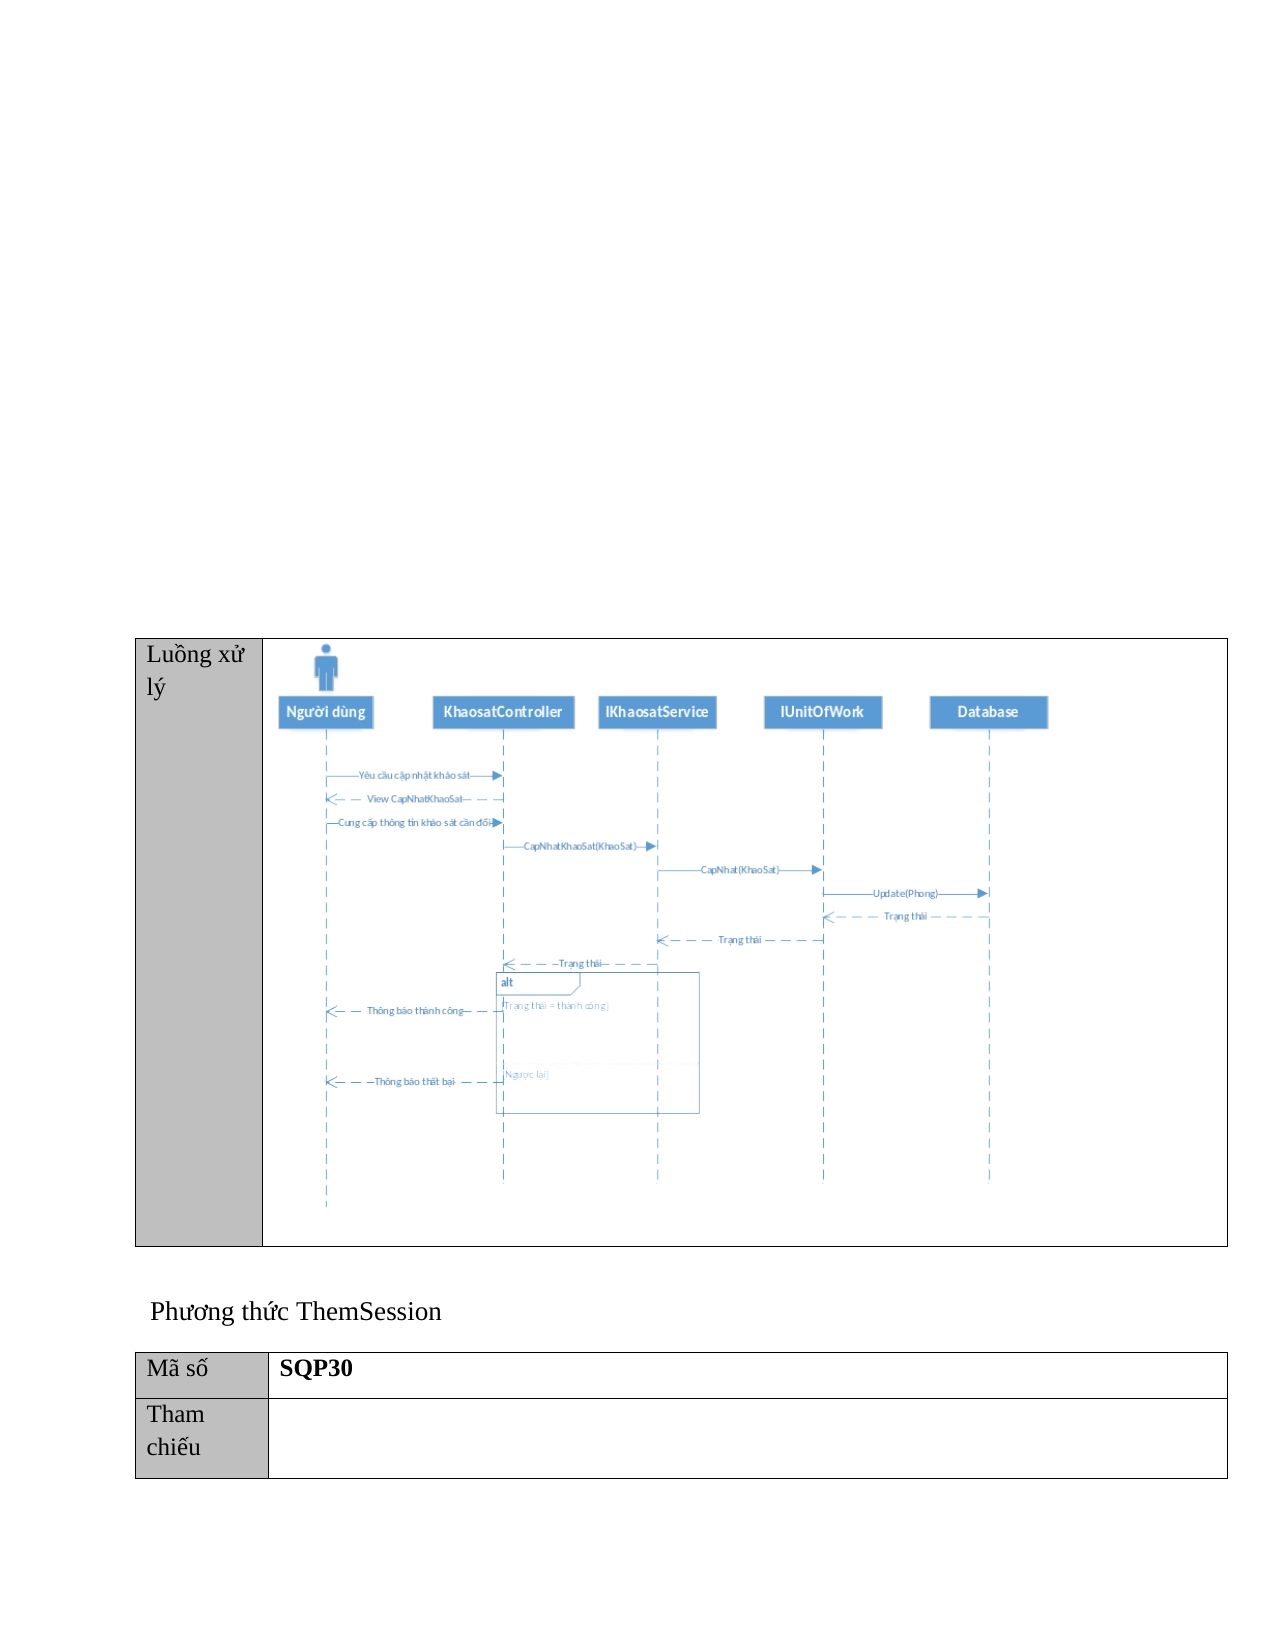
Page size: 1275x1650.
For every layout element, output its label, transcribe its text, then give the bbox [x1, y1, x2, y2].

table_header Mã số [136, 1353, 268, 1398]
list Phương thức ThemSession [150, 1295, 1125, 1326]
table_cell [269, 1399, 1227, 1478]
table_cell Tham chiếu [136, 1399, 268, 1478]
table_header SQP30 [269, 1353, 1227, 1398]
table_cell [263, 639, 1227, 1246]
table_cell Luồng xử lý [136, 639, 262, 1246]
